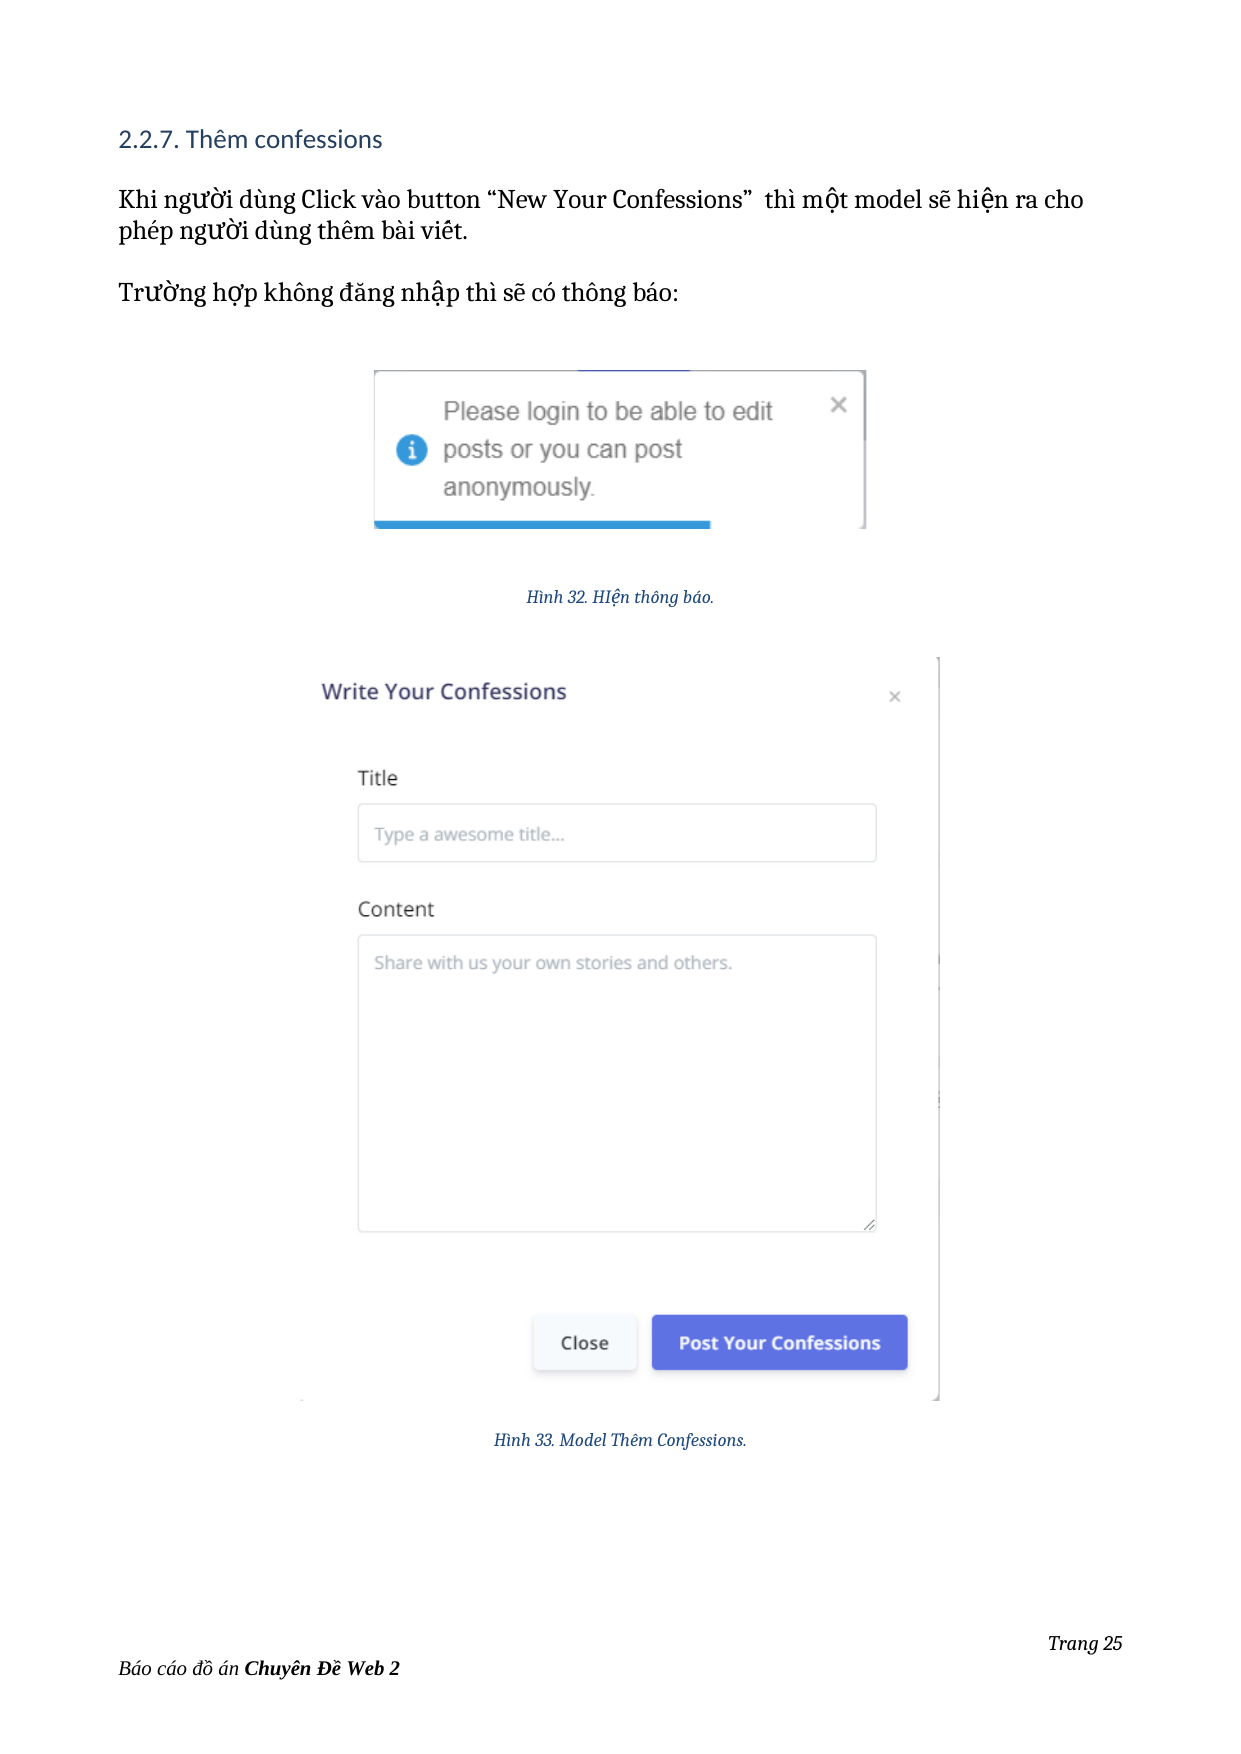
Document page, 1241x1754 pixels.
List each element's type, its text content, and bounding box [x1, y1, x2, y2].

picture [300, 657, 940, 1401]
text Trường hợp không đăng nhập thì sẽ có thông báo: [118, 277, 1122, 309]
text Khi người dùng Click vào button “New Your Confessions” thì một model sẽ hiện ra cho phép người dùng thêm bài viết. [118, 184, 1122, 246]
text Hình 32. HIện thông báo. [118, 586, 1122, 608]
text Hình 33. Model Thêm Confessions. [118, 1429, 1122, 1451]
subtitle 2.2.7. Thêm confessions [118, 122, 1122, 155]
picture [373, 370, 867, 529]
